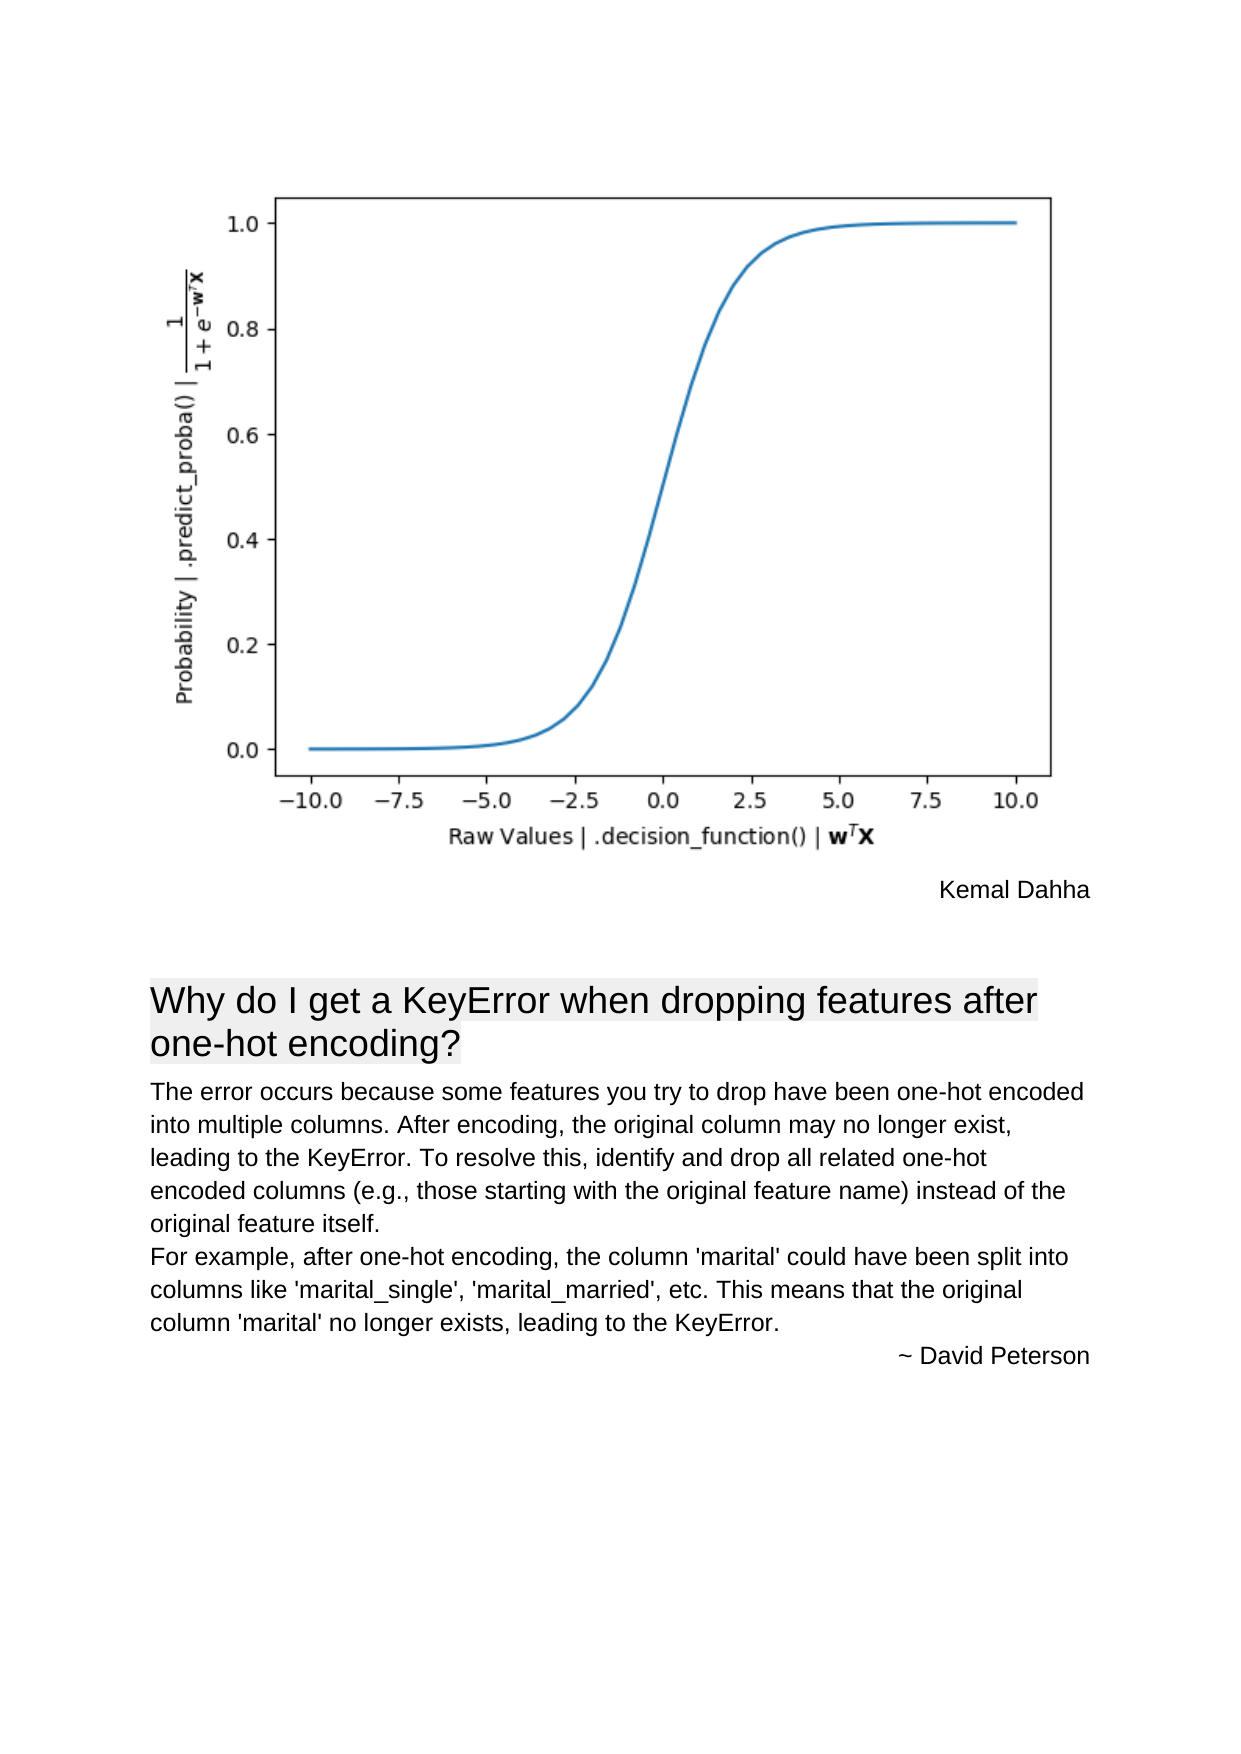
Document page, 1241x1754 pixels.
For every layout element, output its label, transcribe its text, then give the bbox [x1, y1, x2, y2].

text Kemal Dahha [150, 875, 1090, 903]
picture [150, 183, 1066, 871]
subtitle Why do I get a KeyError when dropping features after one-hot encoding? [461, 978, 1090, 1064]
text ~ David Peterson [150, 1341, 1090, 1370]
text For example, after one-hot encoding, the column 'marital' could have been split into columns like 'marital_single', 'marital_married', etc. This means that the original column 'marital' no longer exists, leading to the KeyError. [150, 1242, 1090, 1337]
text The error occurs because some features you try to drop have been one-hot encoded into multiple columns. After encoding, the original column may no longer exist, leading to the KeyError. To resolve this, identify and drop all related one-hot encoded columns (e.g., those starting with the original feature name) instead of the original feature itself. [150, 1077, 1090, 1238]
